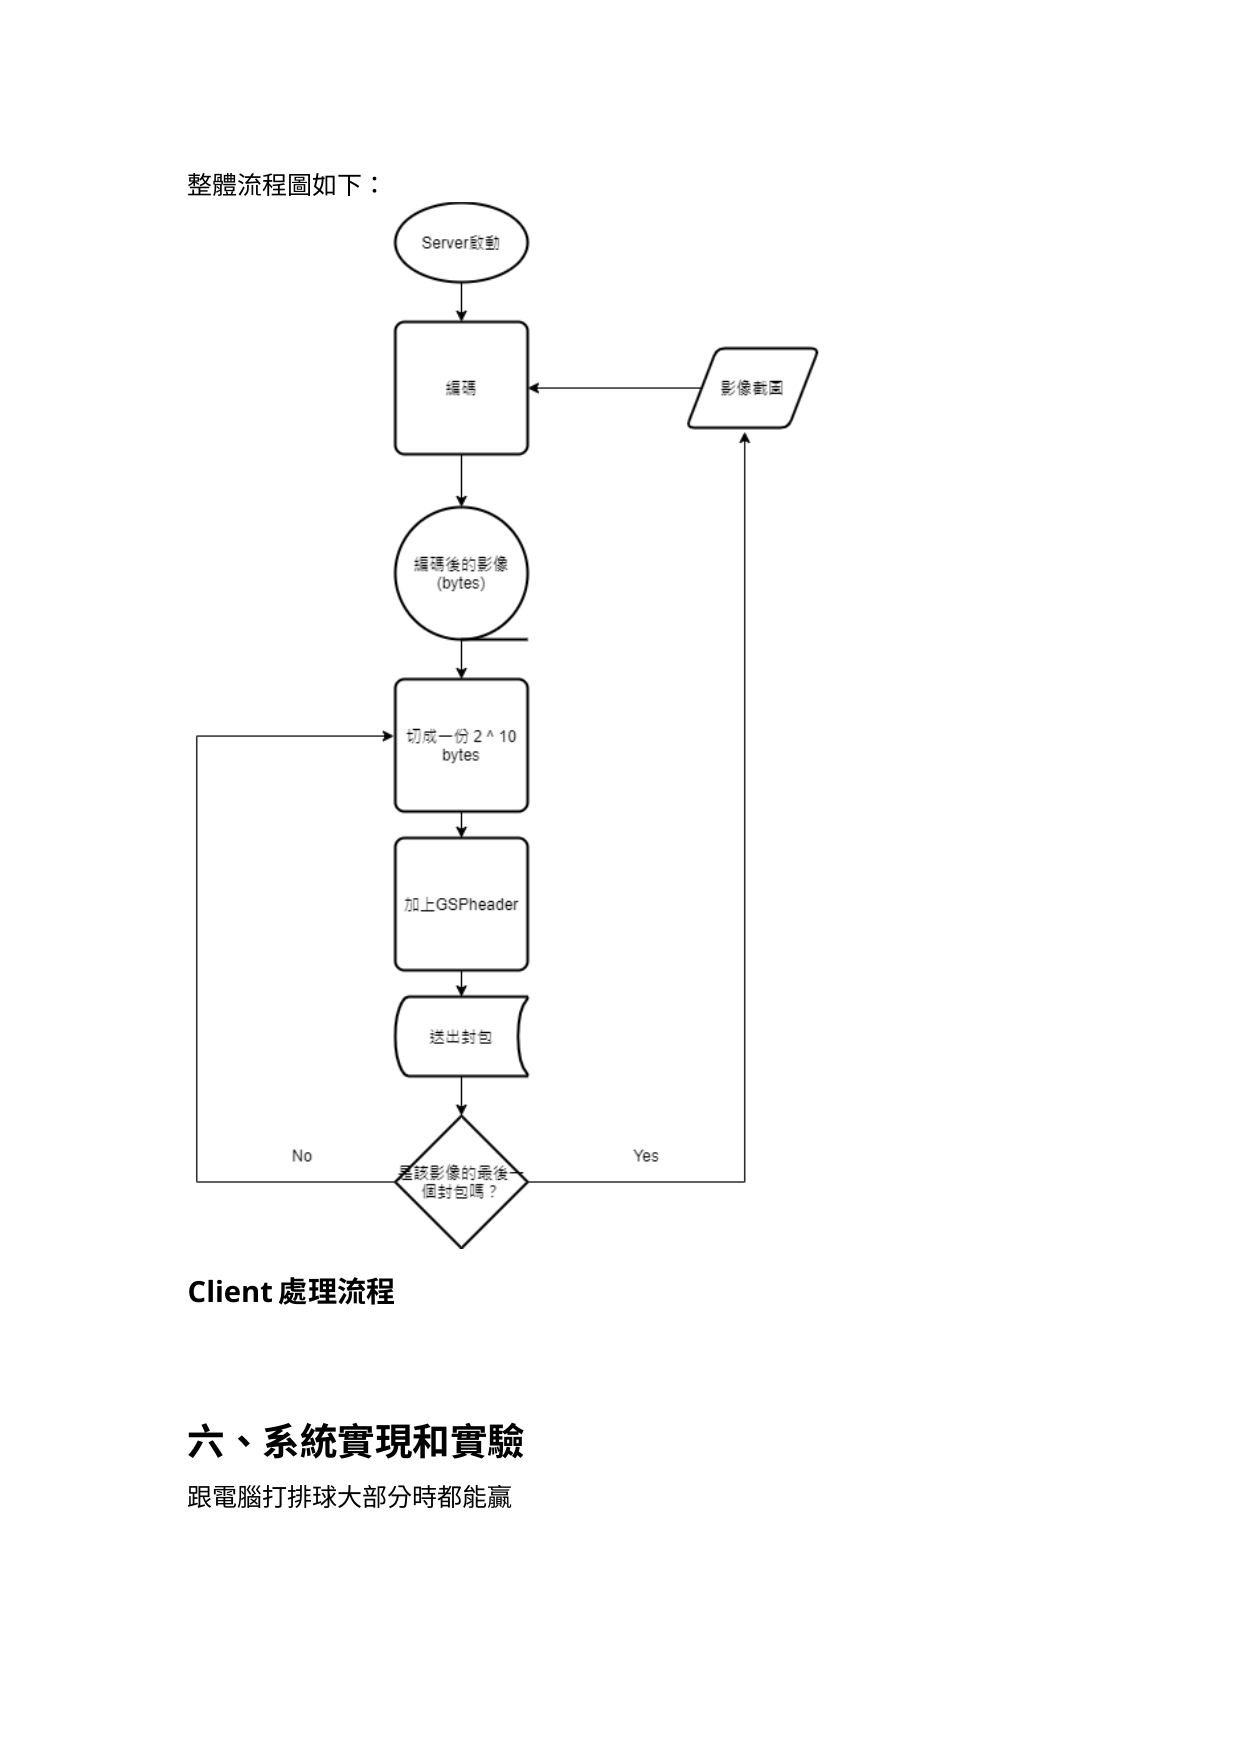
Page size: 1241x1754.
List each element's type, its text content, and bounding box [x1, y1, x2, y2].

text 六、系統實現和實驗 [187, 1402, 1053, 1477]
text Client處理流程 [187, 1252, 1053, 1327]
text 整體流程圖如下： [187, 164, 1053, 202]
text 跟電腦打排球大部分時都能贏 [187, 1477, 1053, 1514]
picture [187, 202, 821, 1249]
